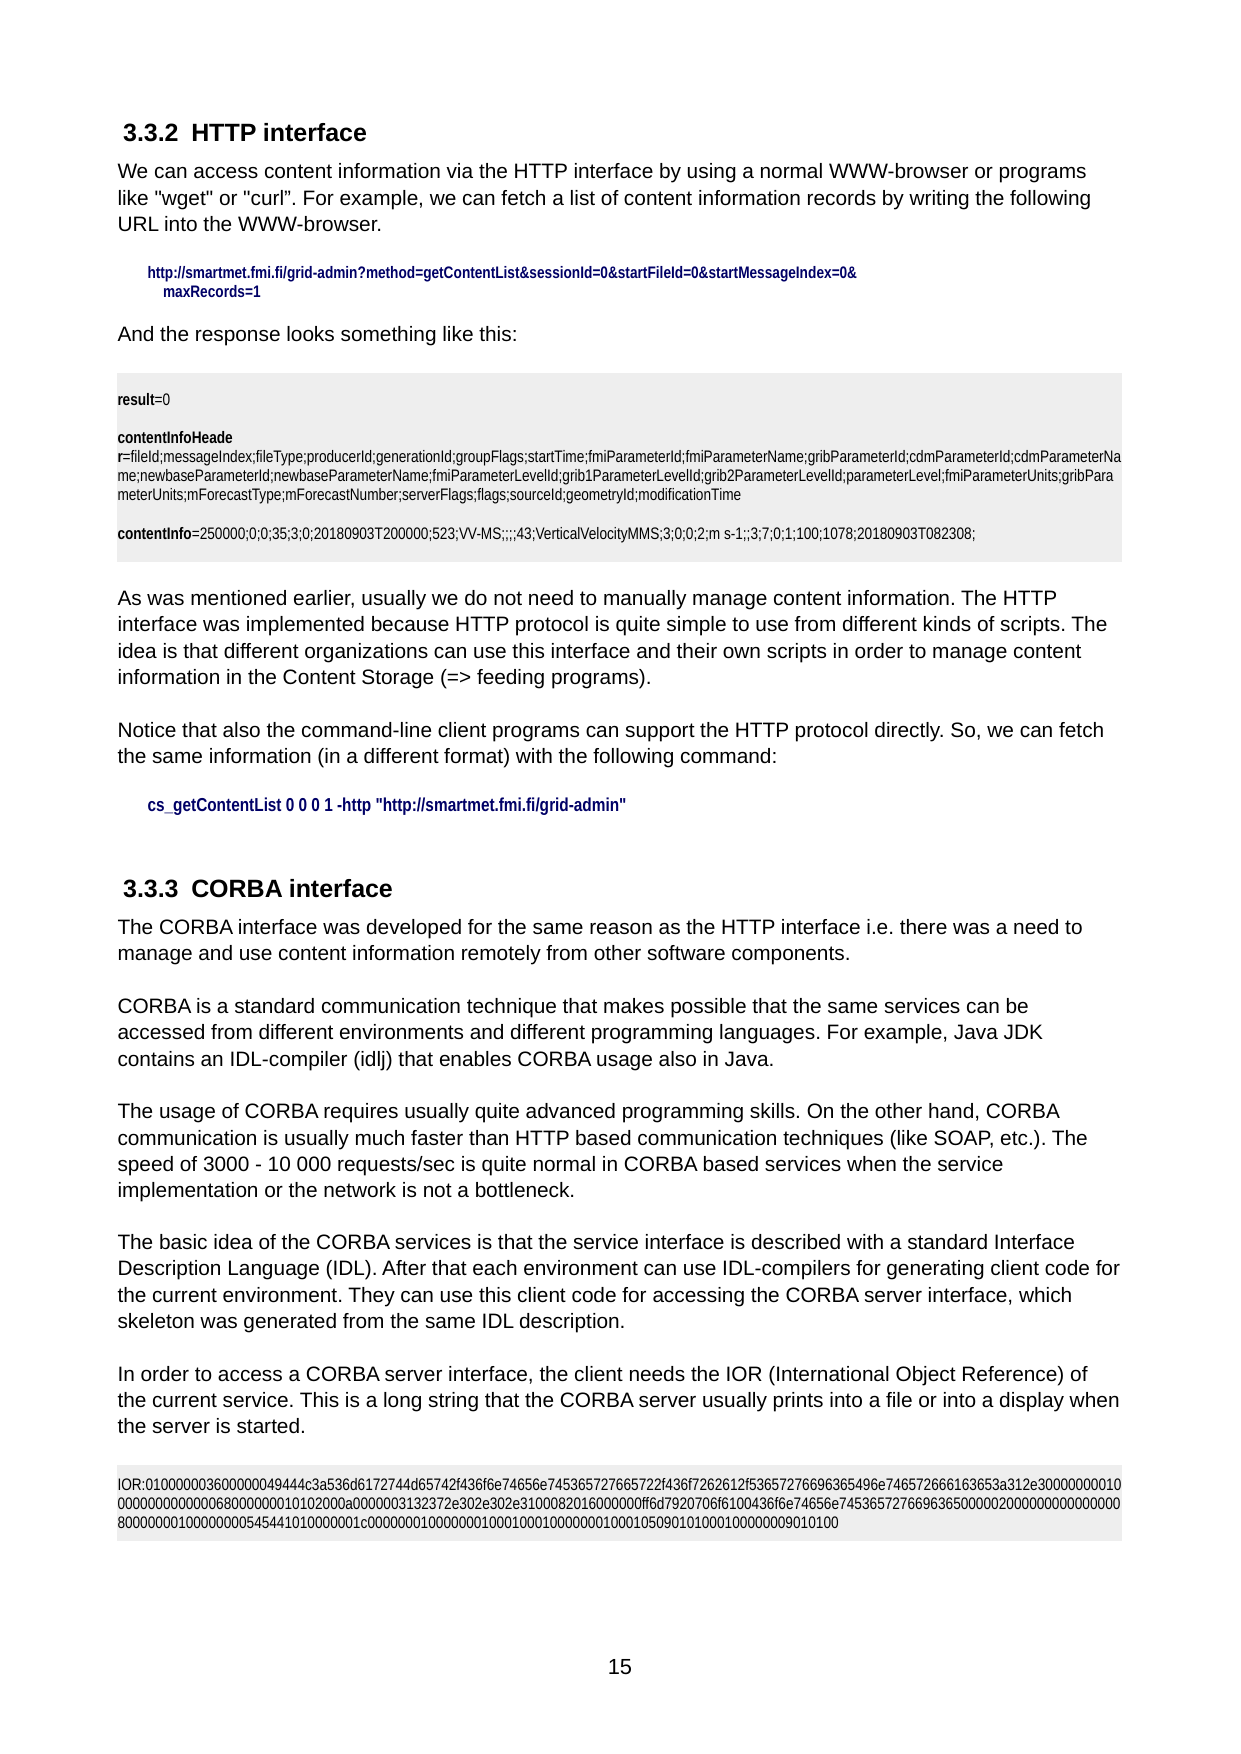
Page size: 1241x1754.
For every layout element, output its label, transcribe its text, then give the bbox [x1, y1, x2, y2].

text maxRecords=1 [117, 282, 1122, 301]
subtitle HTTP interface [116, 118, 1122, 147]
text And the response looks something like this: [117, 322, 1122, 346]
text contentInfo=250000;0;0;35;3;0;20180903T200000;523;VV-MS;;;;43;VerticalVelocityMMS;3;0;0;2;m s-1;;3;7;0;1;100;1078;20180903T082308; [117, 523, 1122, 543]
text The basic idea of the CORBA services is that the service interface is described with a standard Interface Description Language (IDL). After that each environment can use IDL-compilers for generating client code for the current environment. They can use this client code for accessing the CORBA server interface, which skeleton was generated from the same IDL description. [117, 1230, 1122, 1333]
text The usage of CORBA requires usually quite advanced programming skills. On the other hand, CORBA communication is usually much faster than HTTP based communication techniques (like SOAP, etc.). The speed of 3000 - 10 000 requests/sec is quite normal in CORBA based services when the service implementation or the network is not a bottleneck. [117, 1099, 1122, 1202]
text Notice that also the command-line client programs can support the HTTP protocol directly. So, we can fetch the same information (in a different format) with the following command: [117, 718, 1122, 768]
text The CORBA interface was developed for the same reason as the HTTP interface i.e. there was a need to manage and use content information remotely from other software components. [117, 915, 1122, 965]
text IOR:010000003600000049444c3a536d6172744d65742f436f6e74656e745365727665722f436f7262612f53657276696365496e746572666163653a312e30000000010000000000000068000000010102000a0000003132372e302e302e3100082016000000ff6d7920706f6100436f6e74656e745365727669636500000200000000000000080000000100000000545441010000001c00000001000000010001000100000001000105090101000100000009010100 [117, 1474, 1122, 1532]
text As was mentioned earlier, usually we do not need to manually manage content information. The HTTP interface was implemented because HTTP protocol is quite simple to use from different kinds of scripts. The idea is that different organizations can use this interface and their own scripts in order to manage content information in the Content Storage (=> feeding programs). [117, 586, 1122, 689]
text http://smartmet.fmi.fi/grid-admin?method=getContentList&sessionId=0&startFileId=0&startMessageIndex=0& [117, 262, 1122, 282]
subtitle CORBA interface [116, 873, 1122, 902]
text cs_getContentList 0 0 0 1 -http "http://smartmet.fmi.fi/grid-admin" [117, 794, 1122, 816]
text We can access content information via the HTTP interface by using a normal WWW-browser or programs like "wget" or "curl”. For example, we can fetch a list of content information records by writing the following URL into the WWW-browser. [117, 159, 1122, 236]
text result=0 [117, 389, 1122, 408]
text CORBA is a standard communication technique that makes possible that the same services can be accessed from different environments and different programming languages. For example, Java JDK contains an IDL-compiler (idlj) that enables CORBA usage also in Java. [117, 994, 1122, 1071]
text contentInfoHeader=fileId;messageIndex;fileType;producerId;generationId;groupFlags;startTime;fmiParameterId;fmiParameterName;gribParameterId;cdmParameterId;cdmParameterName;newbaseParameterId;newbaseParameterName;fmiParameterLevelId;grib1ParameterLevelId;grib2ParameterLevelId;parameterLevel;fmiParameterUnits;gribParameterUnits;mForecastType;mForecastNumber;serverFlags;flags;sourceId;geometryId;modificationTime [117, 428, 1122, 504]
text In order to access a CORBA server interface, the client needs the IOR (International Object Reference) of the current service. This is a long string that the CORBA server usually prints into a file or into a display when the server is started. [117, 1362, 1122, 1438]
